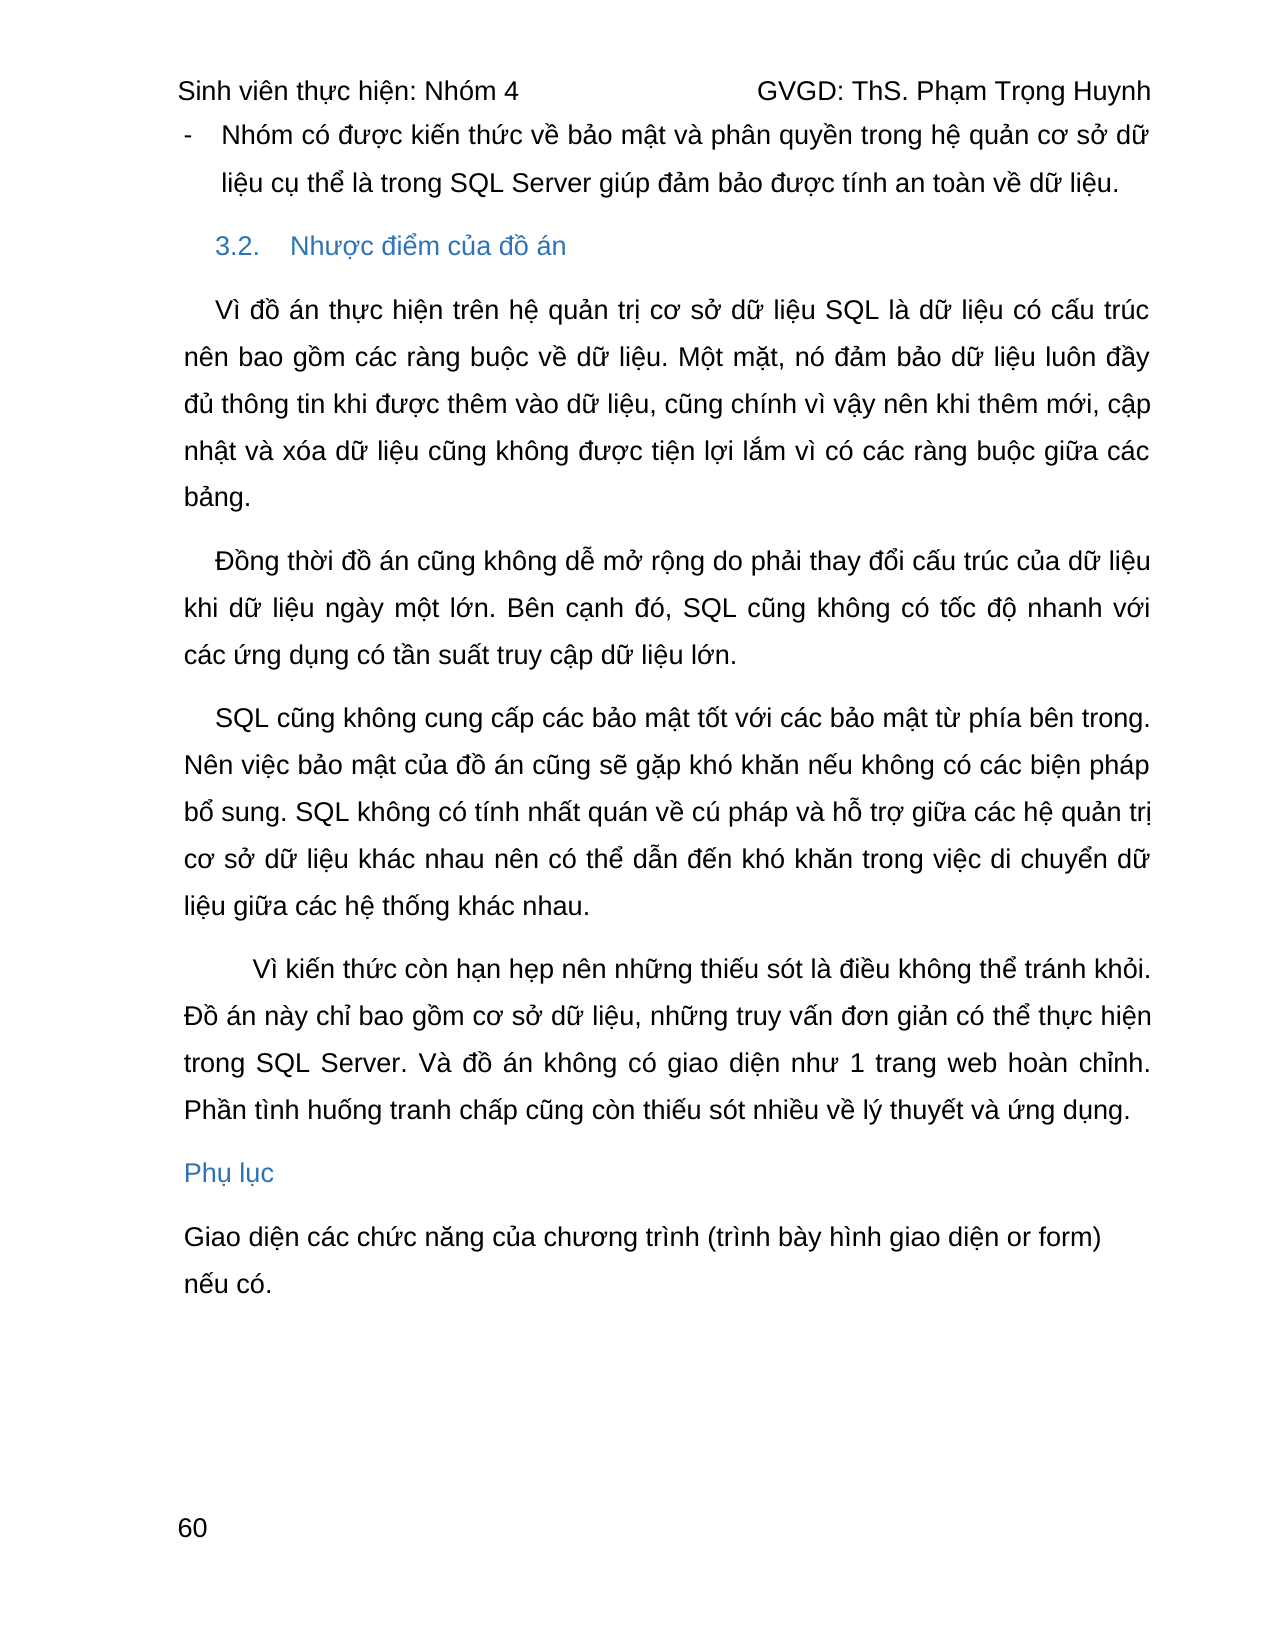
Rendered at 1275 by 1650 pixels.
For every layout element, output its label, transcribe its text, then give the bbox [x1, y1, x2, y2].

subtitle Nhược điểm của đồ án [215, 230, 1153, 262]
text Vì kiến thức còn hạn hẹp nên những thiếu sót là điều không thể tránh khỏi. Đồ án này chỉ bao gồm cơ sở dữ liệu, những truy vấn đơn giản có thể thực hiện trong SQL Server. Và đồ án không có giao diện như 1 trang web hoàn chỉnh. Phần tình huống tranh chấp cũng còn thiếu sót nhiều về lý thuyết và ứng dụng. [183, 953, 1153, 1125]
text Giao diện các chức năng của chương trình (trình bày hình giao diện or form) nếu có. [183, 1221, 1153, 1299]
text Đồng thời đồ án cũng không dễ mở rộng do phải thay đổi cấu trúc của dữ liệu khi dữ liệu ngày một lớn. Bên cạnh đó, SQL cũng không có tốc độ nhanh với các ứng dụng có tần suất truy cập dữ liệu lớn. [183, 545, 1152, 670]
list Nhóm có được kiến thức về bảo mật và phân quyền trong hệ quản cơ sở dữ liệu cụ thể là trong SQL Server giúp đảm bảo được tính an toàn về dữ liệu. [183, 118, 1152, 198]
subtitle Phụ lục [183, 1157, 1153, 1189]
text SQL cũng không cung cấp các bảo mật tốt với các bảo mật từ phía bên trong. Nên việc bảo mật của đồ án cũng sẽ gặp khó khăn nếu không có các biện pháp bổ sung. SQL không có tính nhất quán về cú pháp và hỗ trợ giữa các hệ quản trị cơ sở dữ liệu khác nhau nên có thể dẫn đến khó khăn trong việc di chuyển dữ liệu giữa các hệ thống khác nhau. [183, 702, 1152, 921]
text Vì đồ án thực hiện trên hệ quản trị cơ sở dữ liệu SQL là dữ liệu có cấu trúc nên bao gồm các ràng buộc về dữ liệu. Một mặt, nó đảm bảo dữ liệu luôn đầy đủ thông tin khi được thêm vào dữ liệu, cũng chính vì vậy nên khi thêm mới, cập nhật và xóa dữ liệu cũng không được tiện lợi lắm vì có các ràng buộc giữa các bảng. [183, 294, 1152, 513]
